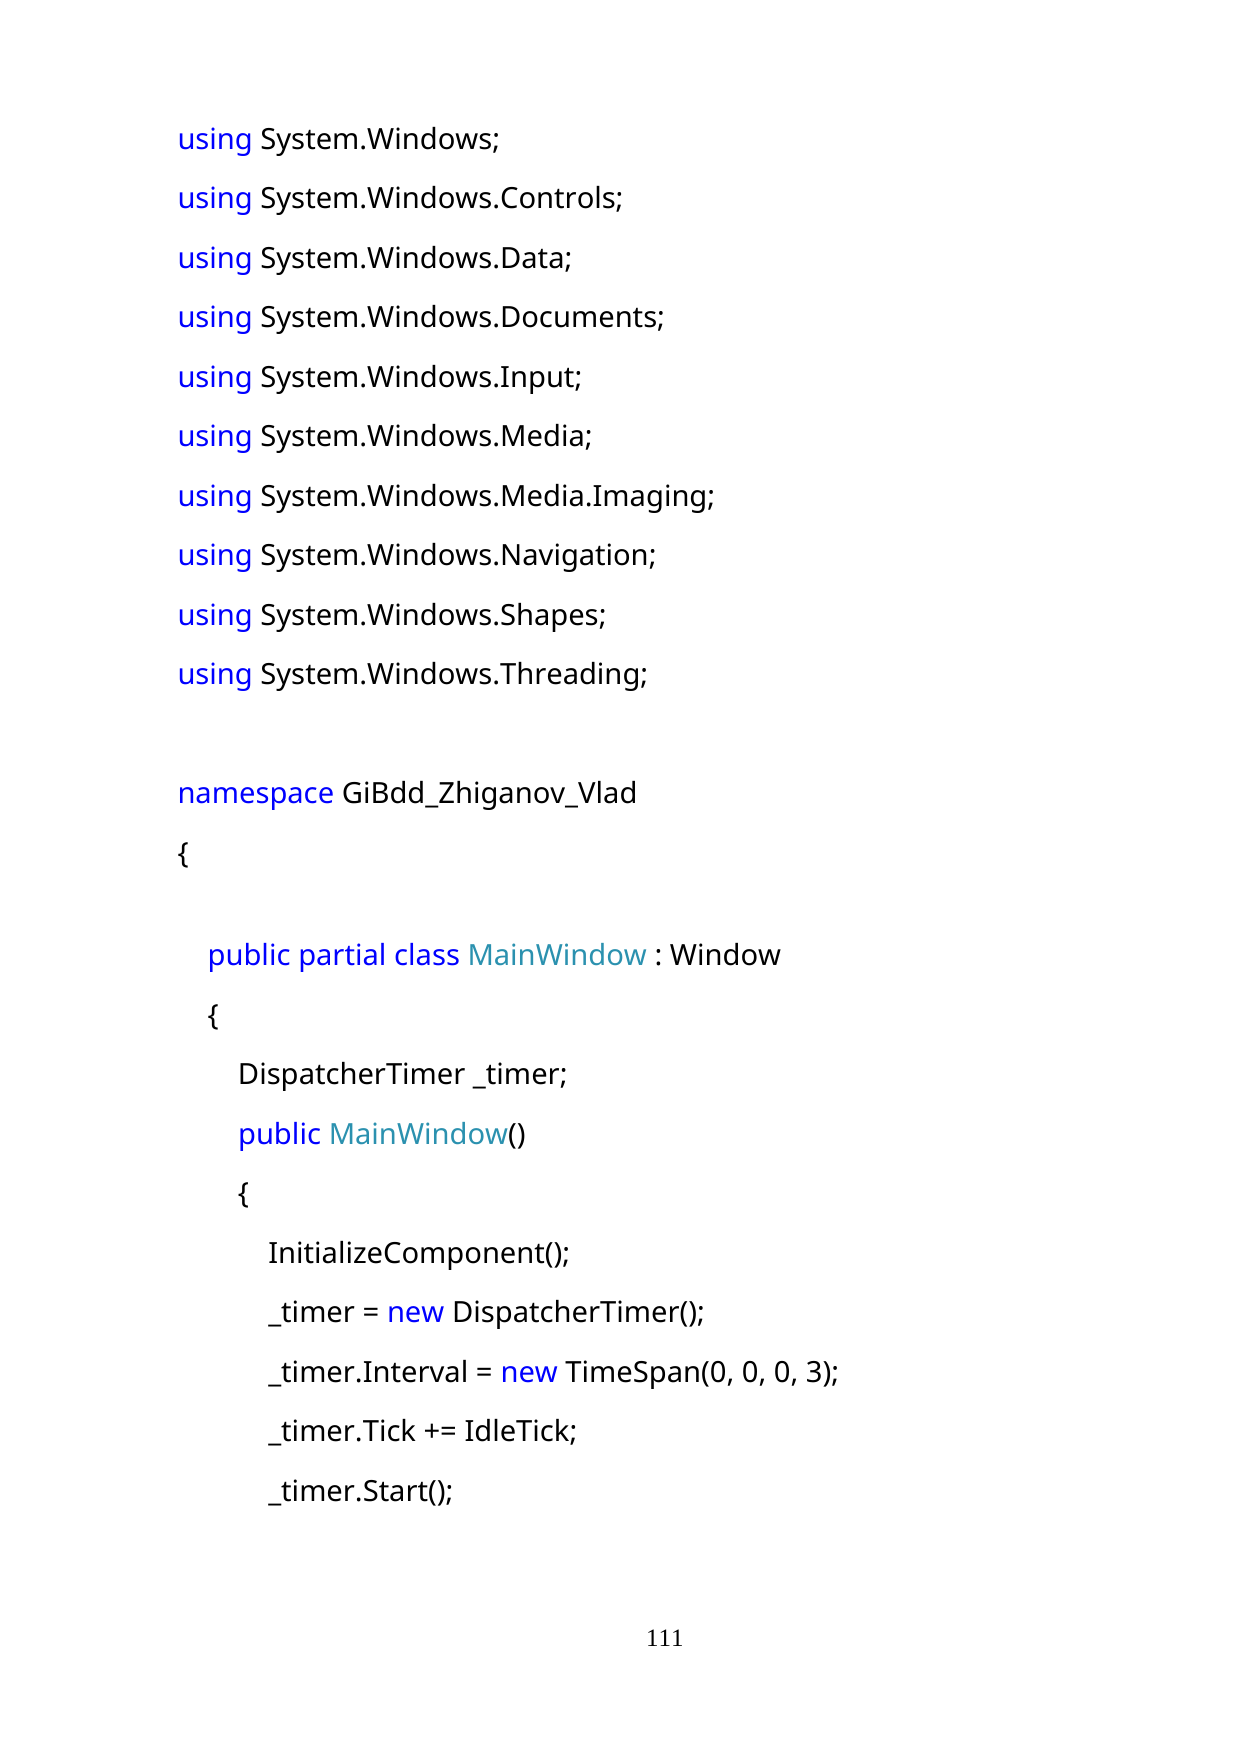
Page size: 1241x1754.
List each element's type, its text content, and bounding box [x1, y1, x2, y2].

text using System.Windows.Documents; [177, 297, 1152, 336]
text InitializeComponent(); [177, 1232, 1152, 1272]
text using System.Windows; [177, 118, 1152, 158]
text DispatcherTimer _timer; [177, 1053, 1152, 1093]
text _timer.Start(); [177, 1470, 1152, 1509]
text namespace GiBdd_Zhiganov_Vlad [177, 772, 1152, 812]
text { [177, 1172, 1152, 1212]
text _timer = new DispatcherTimer(); [177, 1291, 1152, 1331]
text using System.Windows.Input; [177, 356, 1152, 396]
text using System.Windows.Navigation; [177, 534, 1152, 574]
text { [177, 994, 1152, 1034]
text using System.Windows.Data; [177, 237, 1152, 277]
text _timer.Interval = new TimeSpan(0, 0, 0, 3); [177, 1351, 1152, 1391]
text using System.Windows.Media; [177, 416, 1152, 455]
text using System.Windows.Media.Imaging; [177, 475, 1152, 515]
text using System.Windows.Threading; [177, 653, 1152, 693]
text public MainWindow() [177, 1113, 1152, 1153]
text using System.Windows.Shapes; [177, 594, 1152, 634]
text { [177, 832, 1152, 872]
text _timer.Tick += IdleTick; [177, 1410, 1152, 1450]
text public partial class MainWindow : Window [177, 934, 1152, 974]
text using System.Windows.Controls; [177, 178, 1152, 217]
